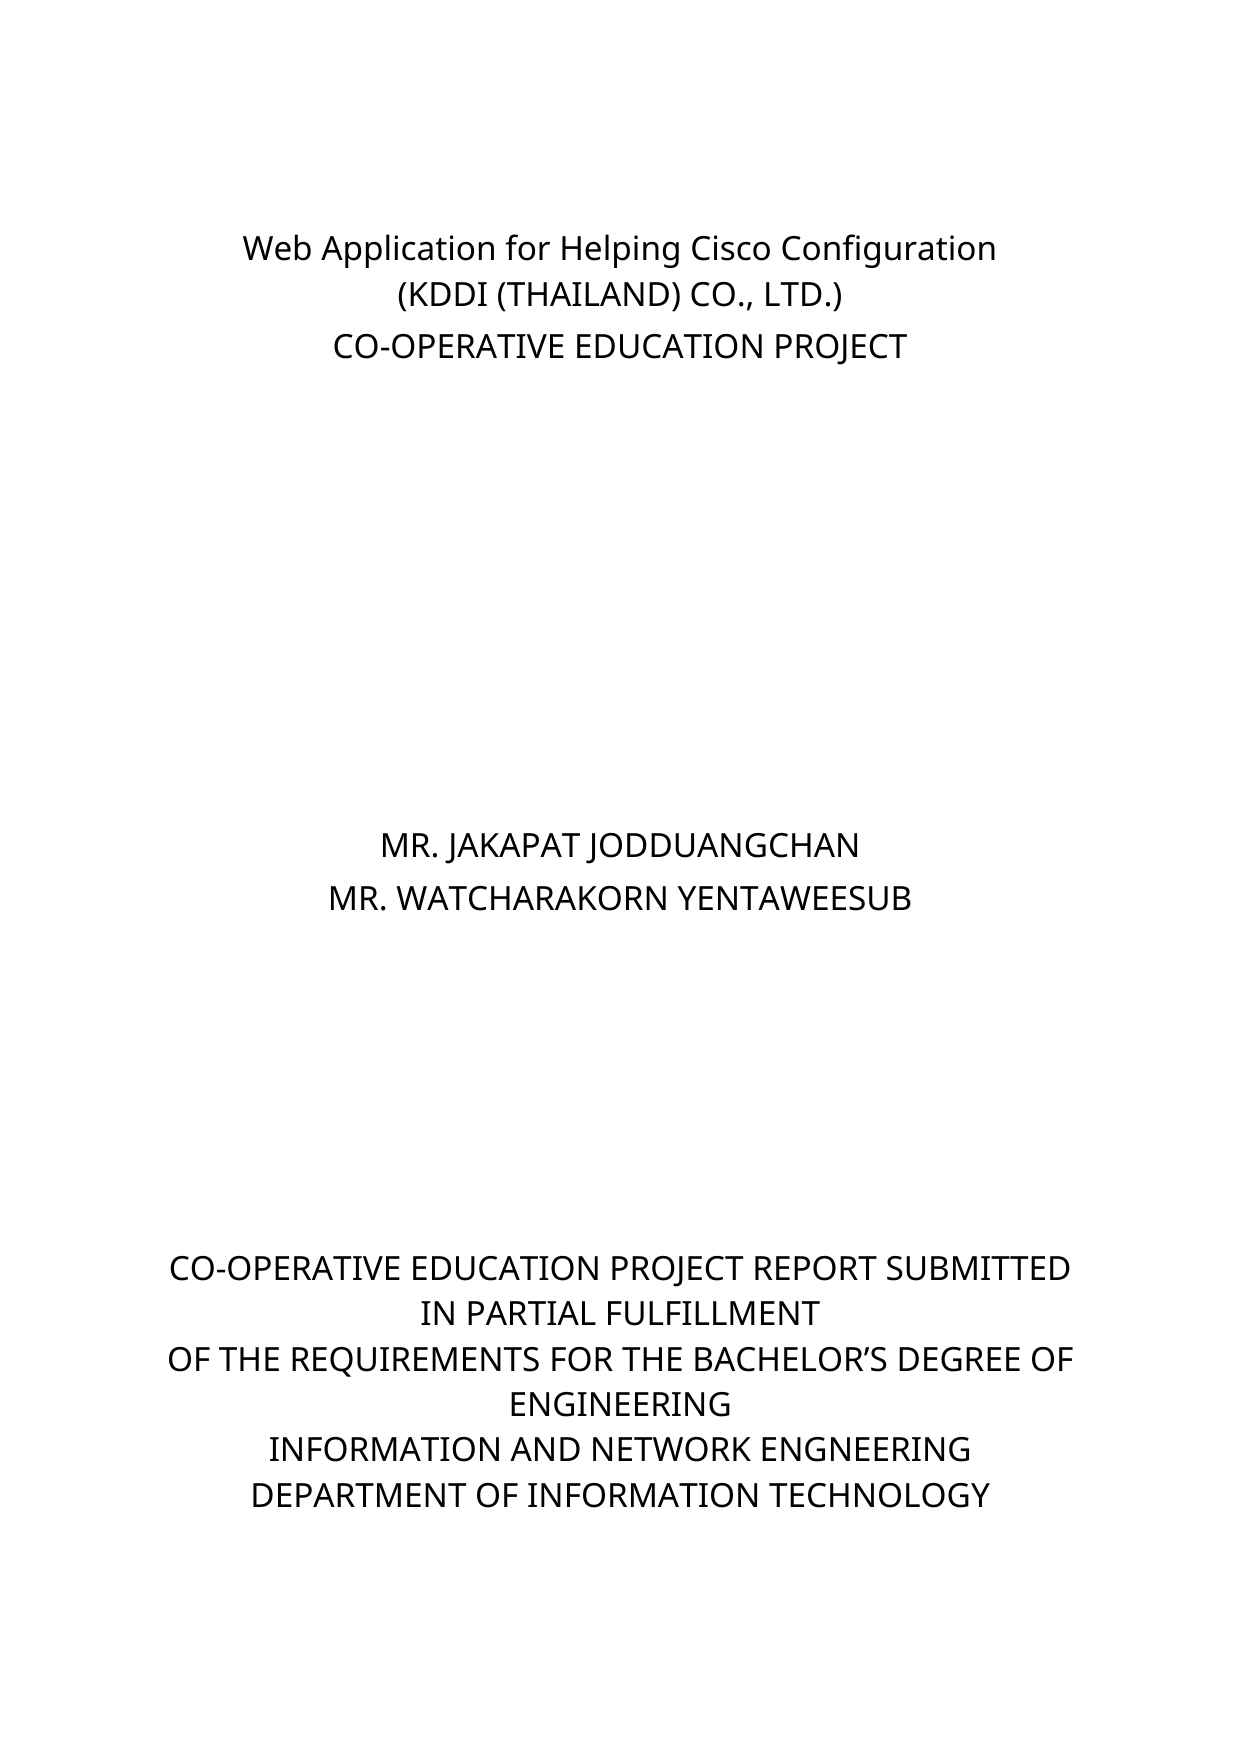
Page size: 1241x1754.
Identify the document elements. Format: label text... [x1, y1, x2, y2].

text OF THE REQUIREMENTS FOR THE BACHELOR’S DEGREE OF ENGINEERING [150, 1335, 1090, 1426]
text DEPARTMENT OF INFORMATION TECHNOLOGY [150, 1472, 1090, 1517]
text CO-OPERATIVE EDUCATION PROJECT REPORT SUBMITTED IN PARTIAL FULFILLMENT [150, 1244, 1090, 1335]
text MR. JAKAPAT JODDUANGCHAN [150, 822, 1090, 868]
text MR. WATCHARAKORN YENTAWEESUB [150, 874, 1090, 920]
text INFORMATION AND NETWORK ENGNEERING [150, 1426, 1090, 1472]
